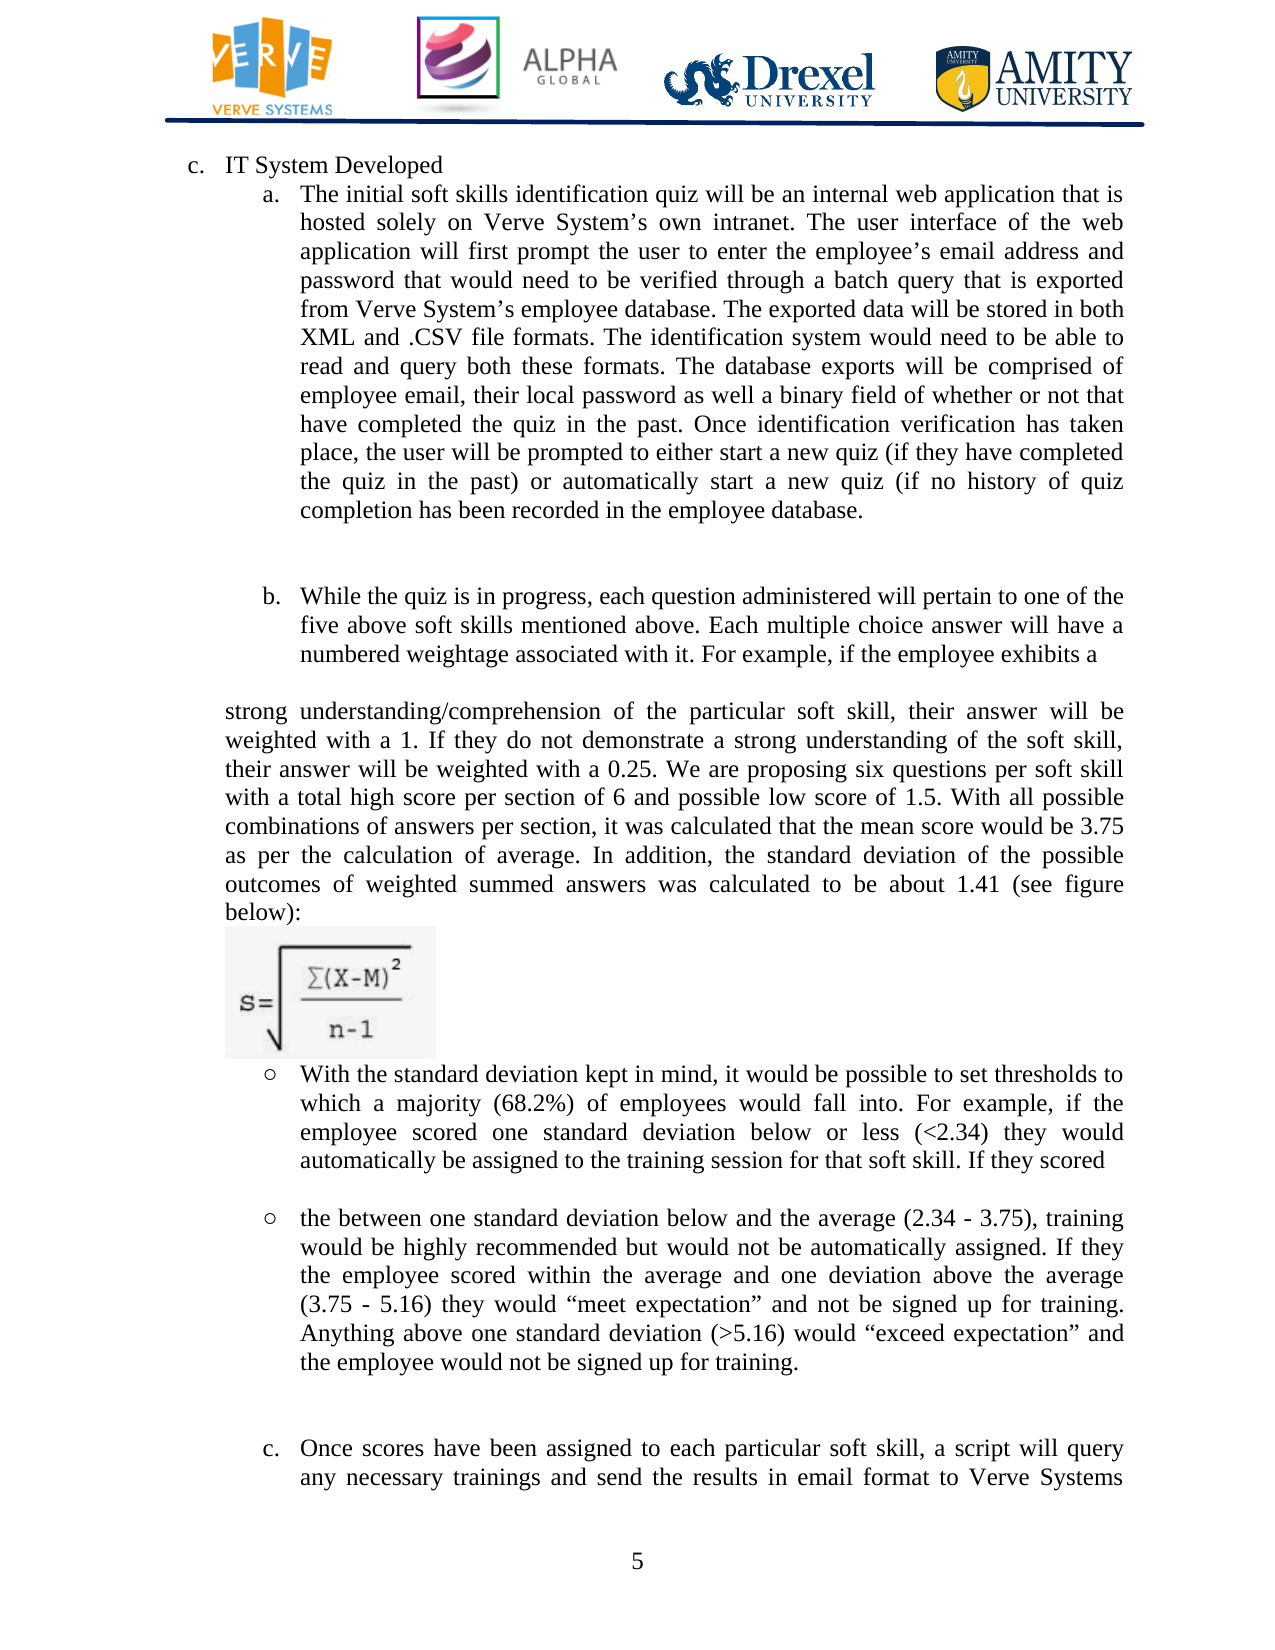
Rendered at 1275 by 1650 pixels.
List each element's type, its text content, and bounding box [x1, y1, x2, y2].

list With the standard deviation kept in mind, it would be possible to set thresholds to which a majority (68.2%) of employees would fall into. For example, if the employee scored one standard deviation below or less (<2.34) they would automatically be assigned to the training session for that soft skill. If they scored [262, 1059, 1125, 1174]
list the between one standard deviation below and the average (2.34 - 3.75), training would be highly recommended but would not be automatically assigned. If they the employee scored within the average and one deviation above the average (3.75 - 5.16) they would “meet expectation” and not be signed up for training. Anything above one standard deviation (>5.16) would “exceed expectation” and the employee would not be signed up for training. [262, 1203, 1125, 1375]
text strong understanding/comprehension of the particular soft skill, their answer will be weighted with a 1. If they do not demonstrate a strong understanding of the soft skill, their answer will be weighted with a 0.25. We are proposing six questions per soft skill with a total high score per section of 6 and possible low score of 1.5. With all possible combinations of answers per section, it was calculated that the mean score would be 3.75 as per the calculation of average. In addition, the standard deviation of the possible outcomes of weighted summed answers was calculated to be about 1.41 (see figure below): [225, 696, 1125, 926]
picture [212, 17, 332, 115]
picture [662, 51, 877, 108]
picture [225, 926, 436, 1059]
picture [936, 46, 1135, 112]
list IT System Developed [187, 150, 1125, 179]
list While the quiz is in progress, each question administered will pertain to one of the five above soft skills mentioned above. Each multiple choice answer will have a numbered weightage associated with it. For example, if the employee exhibits a [262, 581, 1125, 667]
picture [409, 12, 624, 118]
list The initial soft skills identification quiz will be an internal web application that is hosted solely on Verve System’s own intranet. The user interface of the web application will first prompt the user to enter the employee’s email address and password that would need to be verified through a batch query that is exported from Verve System’s employee database. The exported data will be stored in both XML and .CSV file formats. The identification system would need to be able to read and query both these formats. The database exports will be comprised of employee email, their local password as well a binary field of whether or not that have completed the quiz in the past. Once identification verification has taken place, the user will be prompted to either start a new quiz (if they have completed the quiz in the past) or automatically start a new quiz (if no history of quiz completion has been recorded in the employee database. [262, 179, 1125, 524]
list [262, 1433, 1125, 1490]
